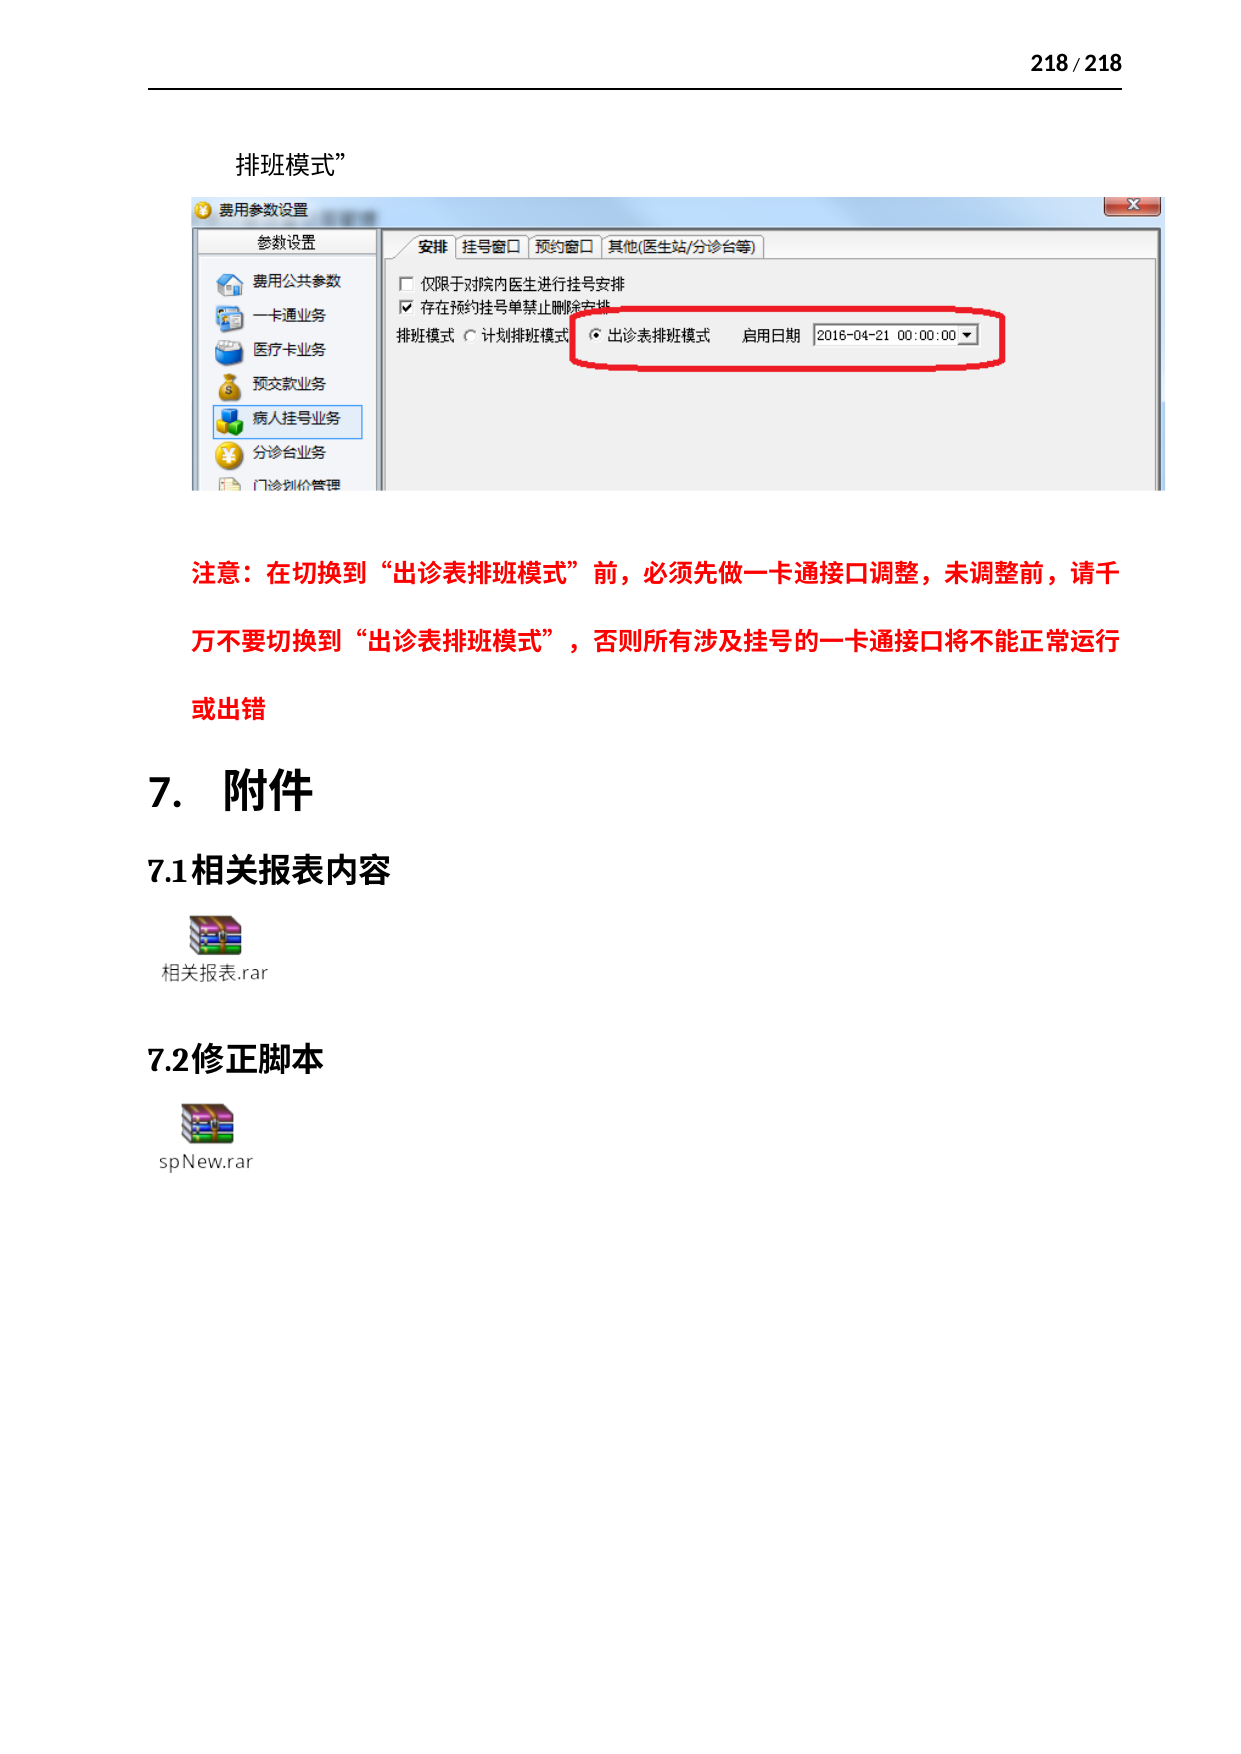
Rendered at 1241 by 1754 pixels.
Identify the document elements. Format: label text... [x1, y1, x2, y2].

subtitle 修正脚本 [148, 1023, 1122, 1091]
text 注意：在切换到“出诊表排班模式”前，必须先做一卡通接口调整，未调整前，请千万不要切换到“出诊表排班模式”，否则所有涉及挂号的一卡通接口将不能正常运行或出错 [191, 537, 1122, 741]
subtitle 附件 [148, 754, 1122, 822]
picture [191, 197, 1166, 492]
subtitle 相关报表内容 [148, 834, 1122, 902]
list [191, 130, 1122, 197]
